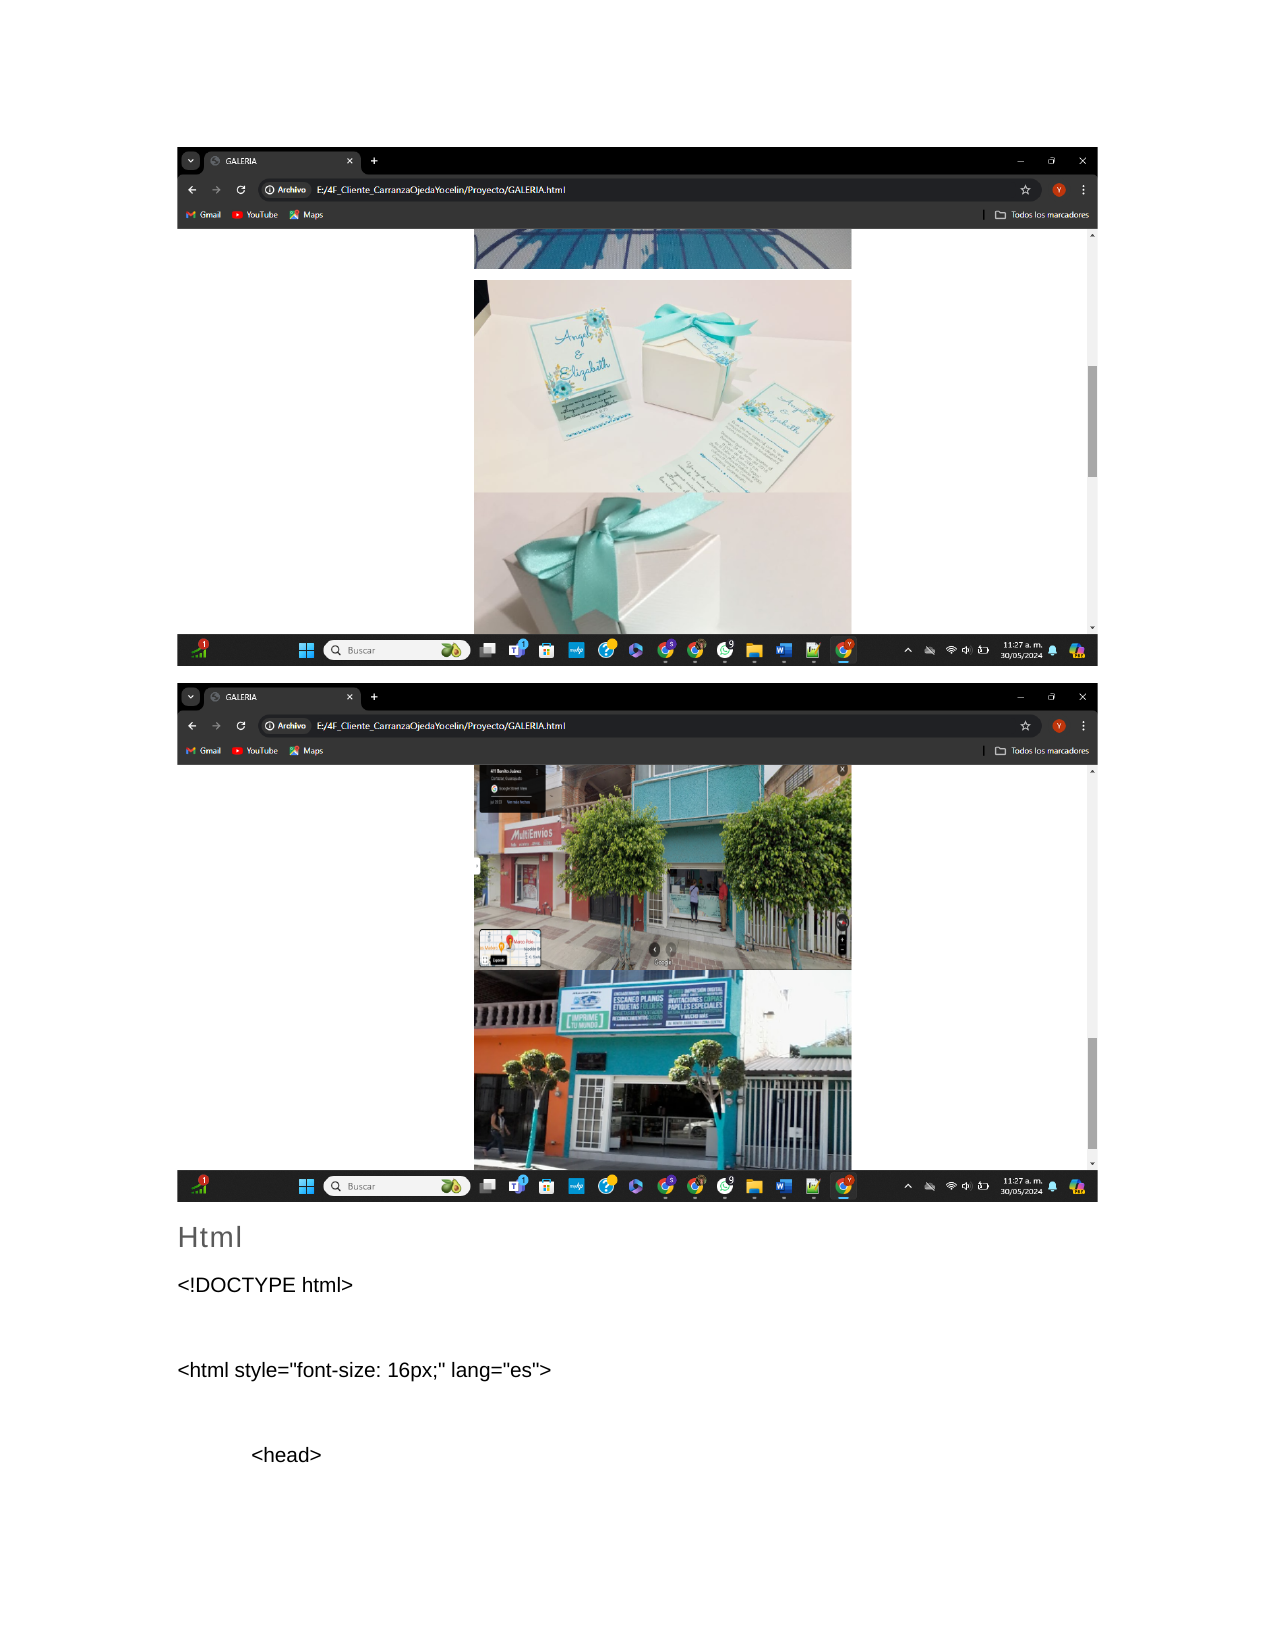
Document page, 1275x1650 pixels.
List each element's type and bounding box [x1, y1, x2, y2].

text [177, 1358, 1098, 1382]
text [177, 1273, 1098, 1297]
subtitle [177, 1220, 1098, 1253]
picture [177, 147, 1098, 666]
picture [177, 683, 1098, 1202]
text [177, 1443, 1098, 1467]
